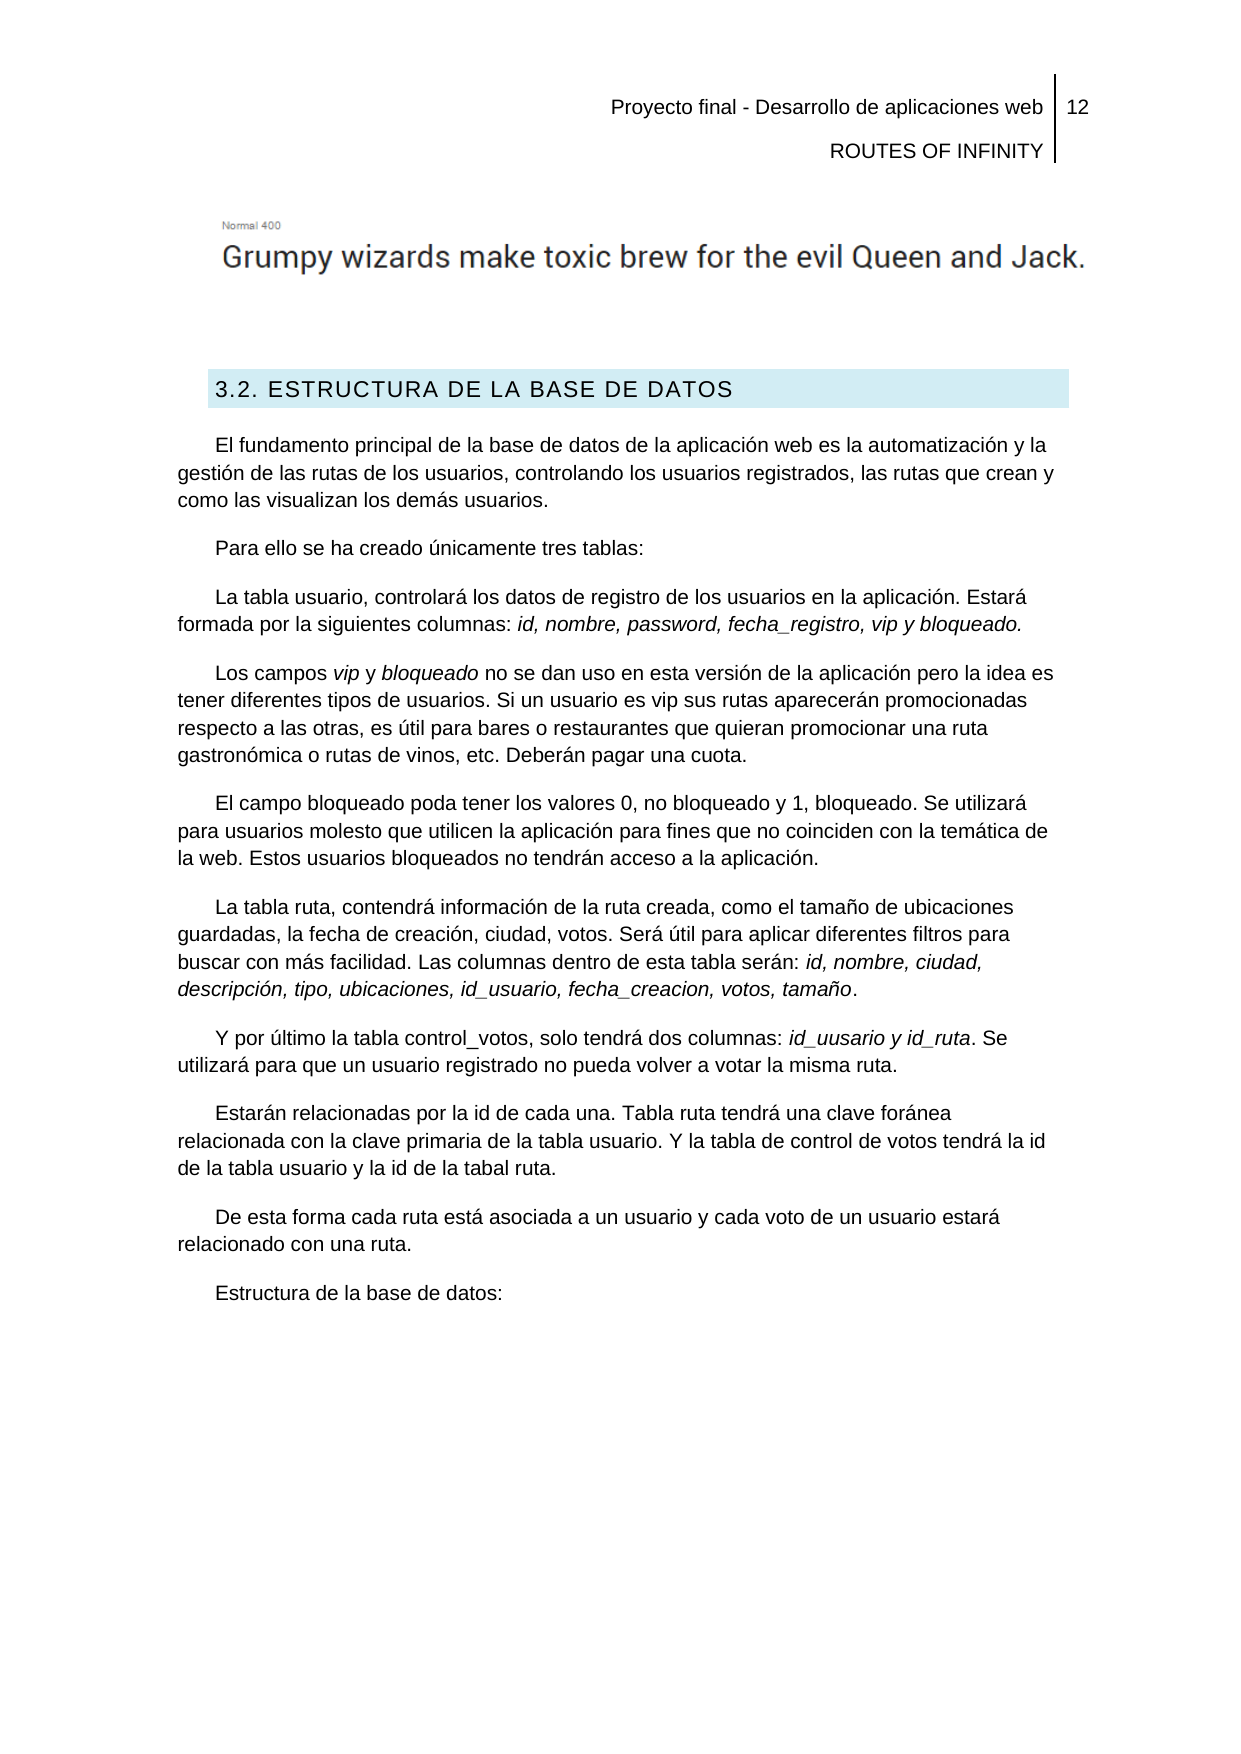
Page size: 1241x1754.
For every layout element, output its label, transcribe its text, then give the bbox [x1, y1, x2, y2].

text La tabla ruta, contendrá información de la ruta creada, como el tamaño de ubicaciones guardadas, la fecha de creación, ciudad, votos. Será útil para aplicar diferentes filtros para buscar con más facilidad. Las columnas dentro de esta tabla serán: id, nombre, ciudad, descripción, tipo, ubicaciones, id_usuario, fecha_creacion, votos, tamaño. [177, 894, 1063, 1001]
text Y por último la tabla control_votos, solo tendrá dos columnas: id_uusario y id_ruta. Se utilizará para que un usuario registrado no pueda volver a votar la misma ruta. [177, 1025, 1063, 1077]
picture [214, 208, 1101, 297]
text El fundamento principal de la base de datos de la aplicación web es la automatización y la gestión de las rutas de los usuarios, controlando los usuarios registrados, las rutas que crean y como las visualizan los demás usuarios. [177, 433, 1063, 512]
text Estarán relacionadas por la id de cada una. Tabla ruta tendrá una clave foránea relacionada con la clave primaria de la tabla usuario. Y la tabla de control de votos tendrá la id de la tabla usuario y la id de la tabal ruta. [177, 1101, 1063, 1180]
text El campo bloqueado poda tener los valores 0, no bloqueado y 1, bloqueado. Se utilizará para usuarios molesto que utilicen la aplicación para fines que no coinciden con la temática de la web. Estos usuarios bloqueados no tendrán acceso a la aplicación. [177, 791, 1063, 870]
subtitle Estructura de la base de datos [215, 376, 1063, 402]
text Para ello se ha creado únicamente tres tablas: [177, 536, 1063, 560]
text Los campos vip y bloqueado no se dan uso en esta versión de la aplicación pero la idea es tener diferentes tipos de usuarios. Si un usuario es vip sus rutas aparecerán promocionadas respecto a las otras, es útil para bares o restaurantes que quieran promocionar una ruta gastronómica o rutas de vinos, etc. Deberán pagar una cuota. [177, 660, 1063, 767]
text Estructura de la base de datos: [177, 1280, 1063, 1304]
text De esta forma cada ruta está asociada a un usuario y cada voto de un usuario estará relacionado con una ruta. [177, 1204, 1063, 1256]
text La tabla usuario, controlará los datos de registro de los usuarios en la aplicación. Estará formada por la siguientes columnas: id, nombre, password, fecha_registro, vip y bloqueado. [177, 584, 1063, 636]
